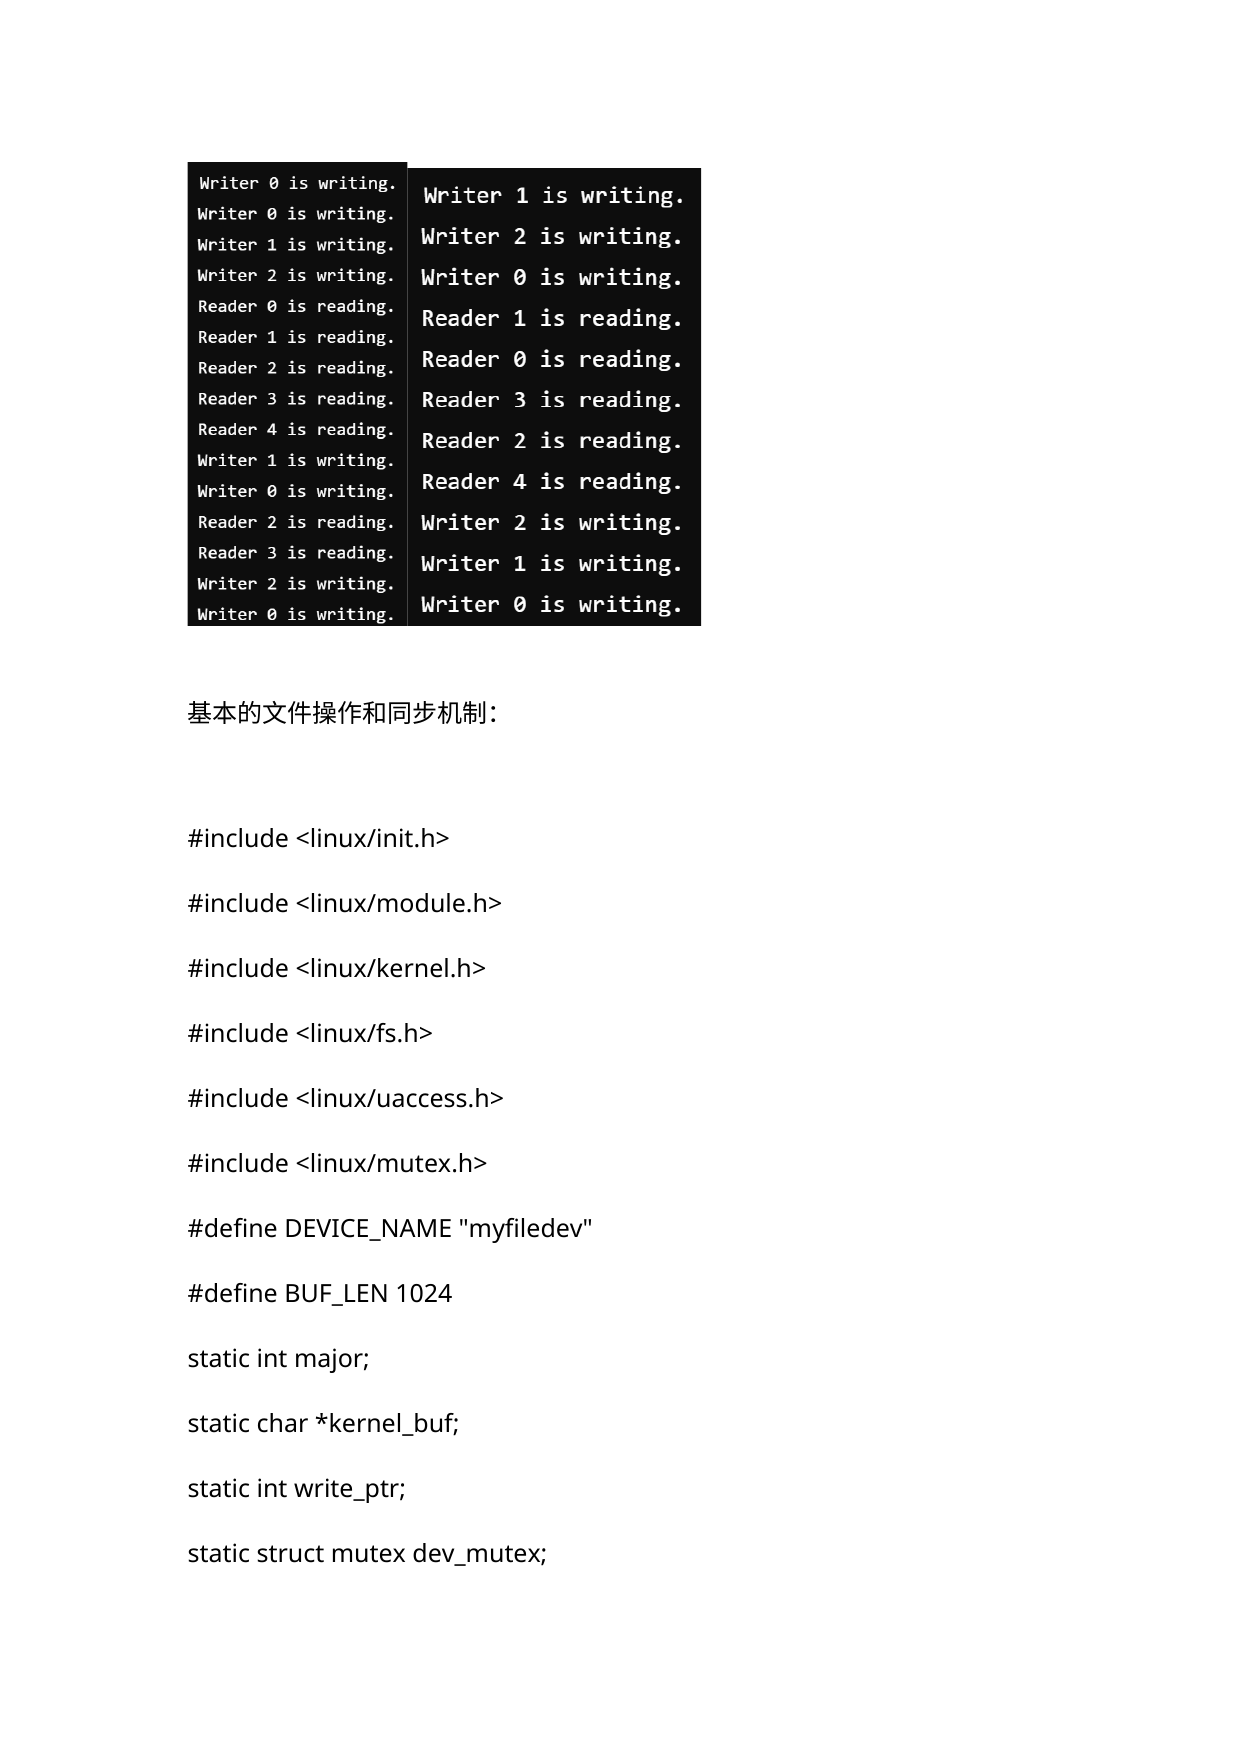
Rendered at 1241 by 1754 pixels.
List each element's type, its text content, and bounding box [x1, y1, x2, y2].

picture [187, 162, 702, 626]
text #include <linux/fs.h> [187, 1000, 1053, 1065]
text #include <linux/init.h> [187, 805, 1053, 870]
text #include <linux/kernel.h> [187, 935, 1053, 1000]
text #include <linux/mutex.h> [187, 1130, 1053, 1195]
text static int major; [187, 1325, 1053, 1390]
text static char *kernel_buf; [187, 1390, 1053, 1455]
text #define DEVICE_NAME "myfiledev" [187, 1195, 1053, 1260]
text #include <linux/module.h> [187, 870, 1053, 935]
text static struct mutex dev_mutex; [187, 1520, 1053, 1585]
text #include <linux/uaccess.h> [187, 1065, 1053, 1130]
text static int write_ptr; [187, 1455, 1053, 1520]
text 基本的文件操作和同步机制： [187, 679, 1053, 744]
text #define BUF_LEN 1024 [187, 1260, 1053, 1325]
